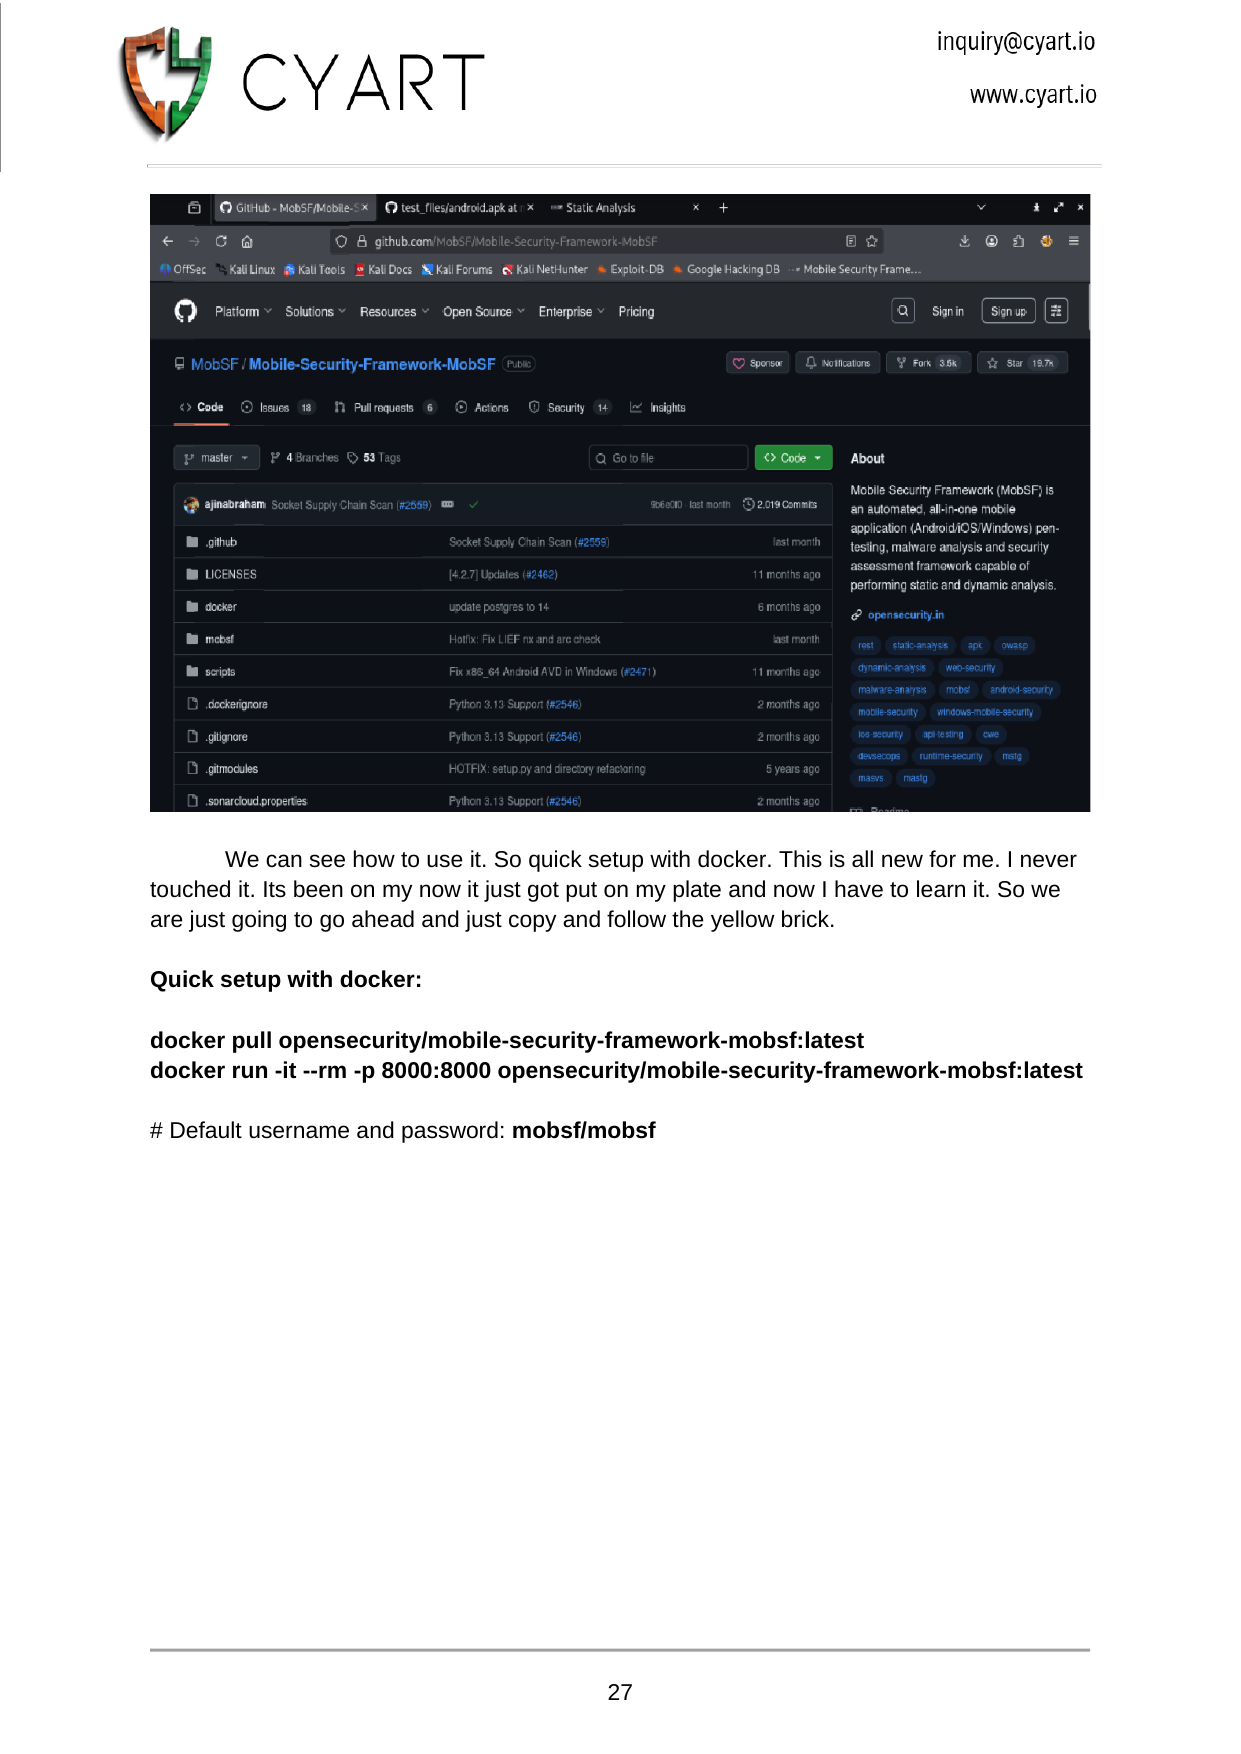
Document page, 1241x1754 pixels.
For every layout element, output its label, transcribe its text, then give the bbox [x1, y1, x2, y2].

text Quick setup with docker: [150, 966, 1090, 993]
text # Default username and password: mobsf/mobsf [150, 1117, 1090, 1144]
picture [150, 194, 1091, 812]
text We can see how to use it. So quick setup with docker. This is all new for me. I never touched it. Its been on my now it just got put on my plate and now I have to learn it. So we are just going to go ahead and just copy and follow the yellow brick. [150, 846, 1090, 932]
picture [0, 3, 1241, 172]
text docker run -it --rm -p 8000:8000 opensecurity/mobile-security-framework-mobsf:latest [150, 1057, 1090, 1083]
text docker pull opensecurity/mobile-security-framework-mobsf:latest [150, 1027, 1090, 1053]
